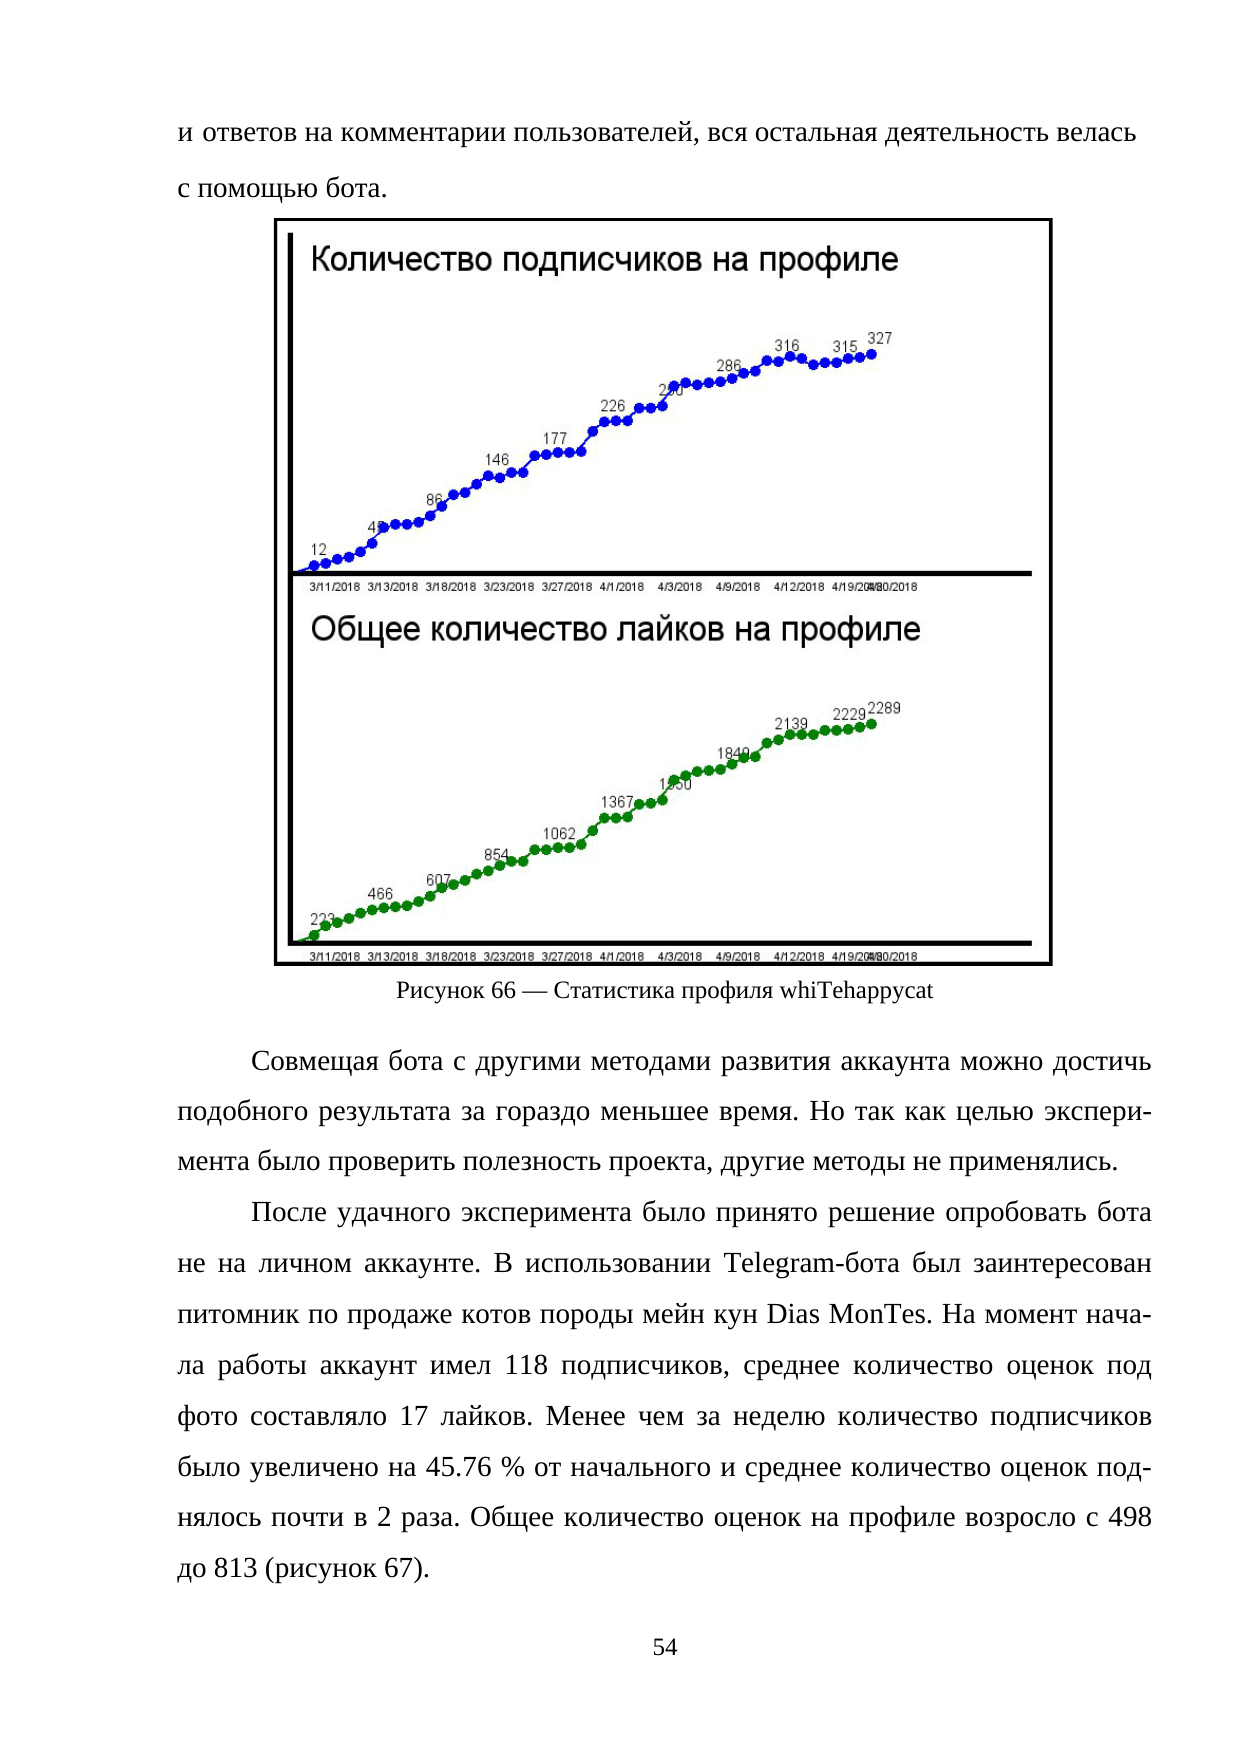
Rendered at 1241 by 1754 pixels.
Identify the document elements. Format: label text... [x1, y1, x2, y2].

text После удачного эксперимента было принято решение опробовать бота не на личном аккаунте. В использовании Telegram-бота был заинтересован питомник по продаже котов породы мейн кун Dias MonTes. На момент нача-ла работы аккаунт имел 118 подписчиков, среднее количество оценок под фото составляло 17 лайков. Менее чем за неделю количество подписчиков было увеличено на 45.76 % от начального и среднее количество оценок под-нялось почти в 2 раза. Общее количество оценок на профиле возросло с 498 до 813 (рисунок 67). [177, 1194, 1153, 1584]
picture [273, 218, 1053, 966]
text Совмещая бота с другими методами развития аккаунта можно достичь подобного результата за гораздо меньшее время. Но так как целью экспери-мента было проверить полезность проекта, другие методы не применялись. [177, 1043, 1153, 1177]
list ответов на комментарии пользователей, вся остальная деятельность велась с помощью бота. [177, 114, 1151, 204]
text 54 [150, 1632, 1180, 1661]
text Рисунок 66 — Статистика профиля whiTehappycat [396, 976, 1153, 1004]
